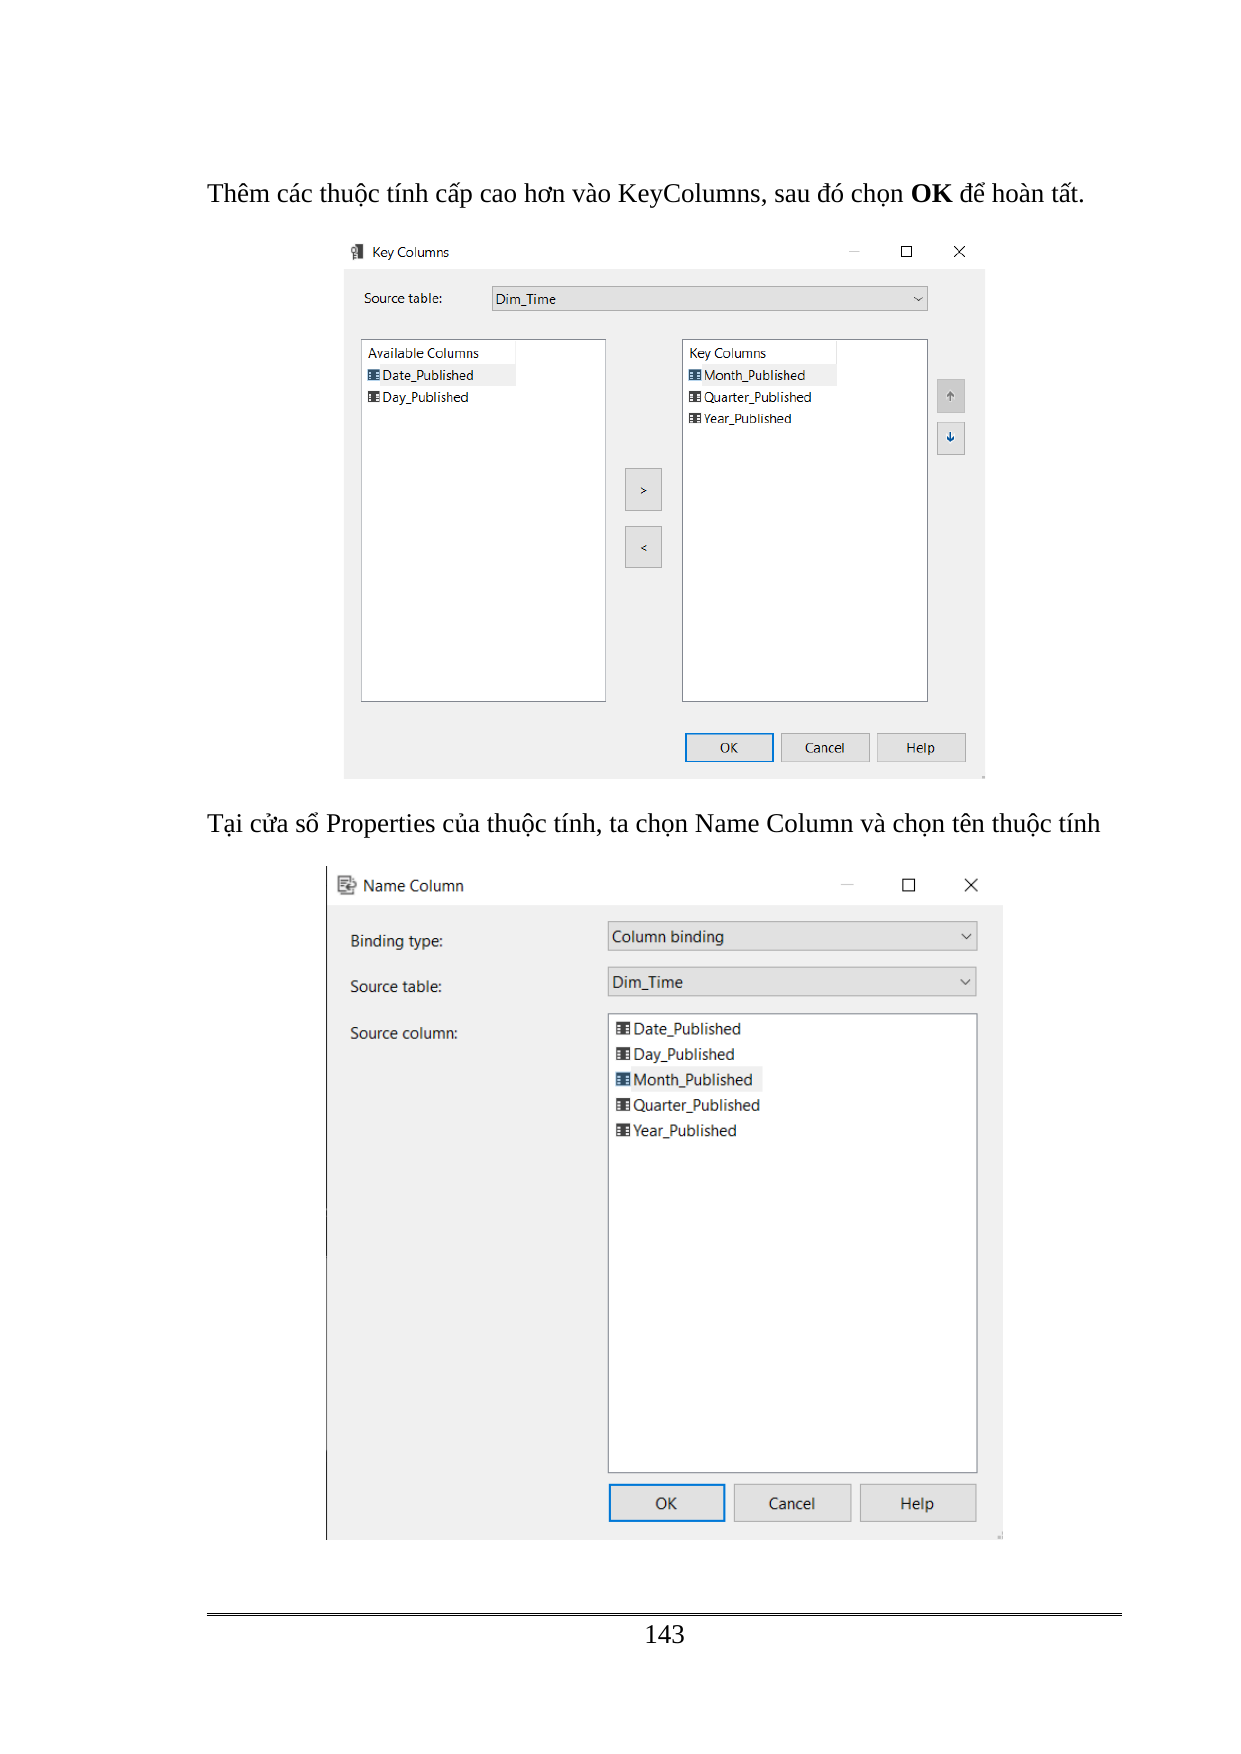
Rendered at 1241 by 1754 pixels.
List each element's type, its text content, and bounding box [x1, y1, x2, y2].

picture [326, 866, 1003, 1540]
text Thêm các thuộc tính cấp cao hơn vào KeyColumns, sau đó chọn OK để hoàn tất. [207, 177, 1122, 208]
text Tại cửa sổ Properties của thuộc tính, ta chọn Name Column và chọn tên thuộc tính [207, 807, 1122, 838]
picture [343, 236, 986, 779]
